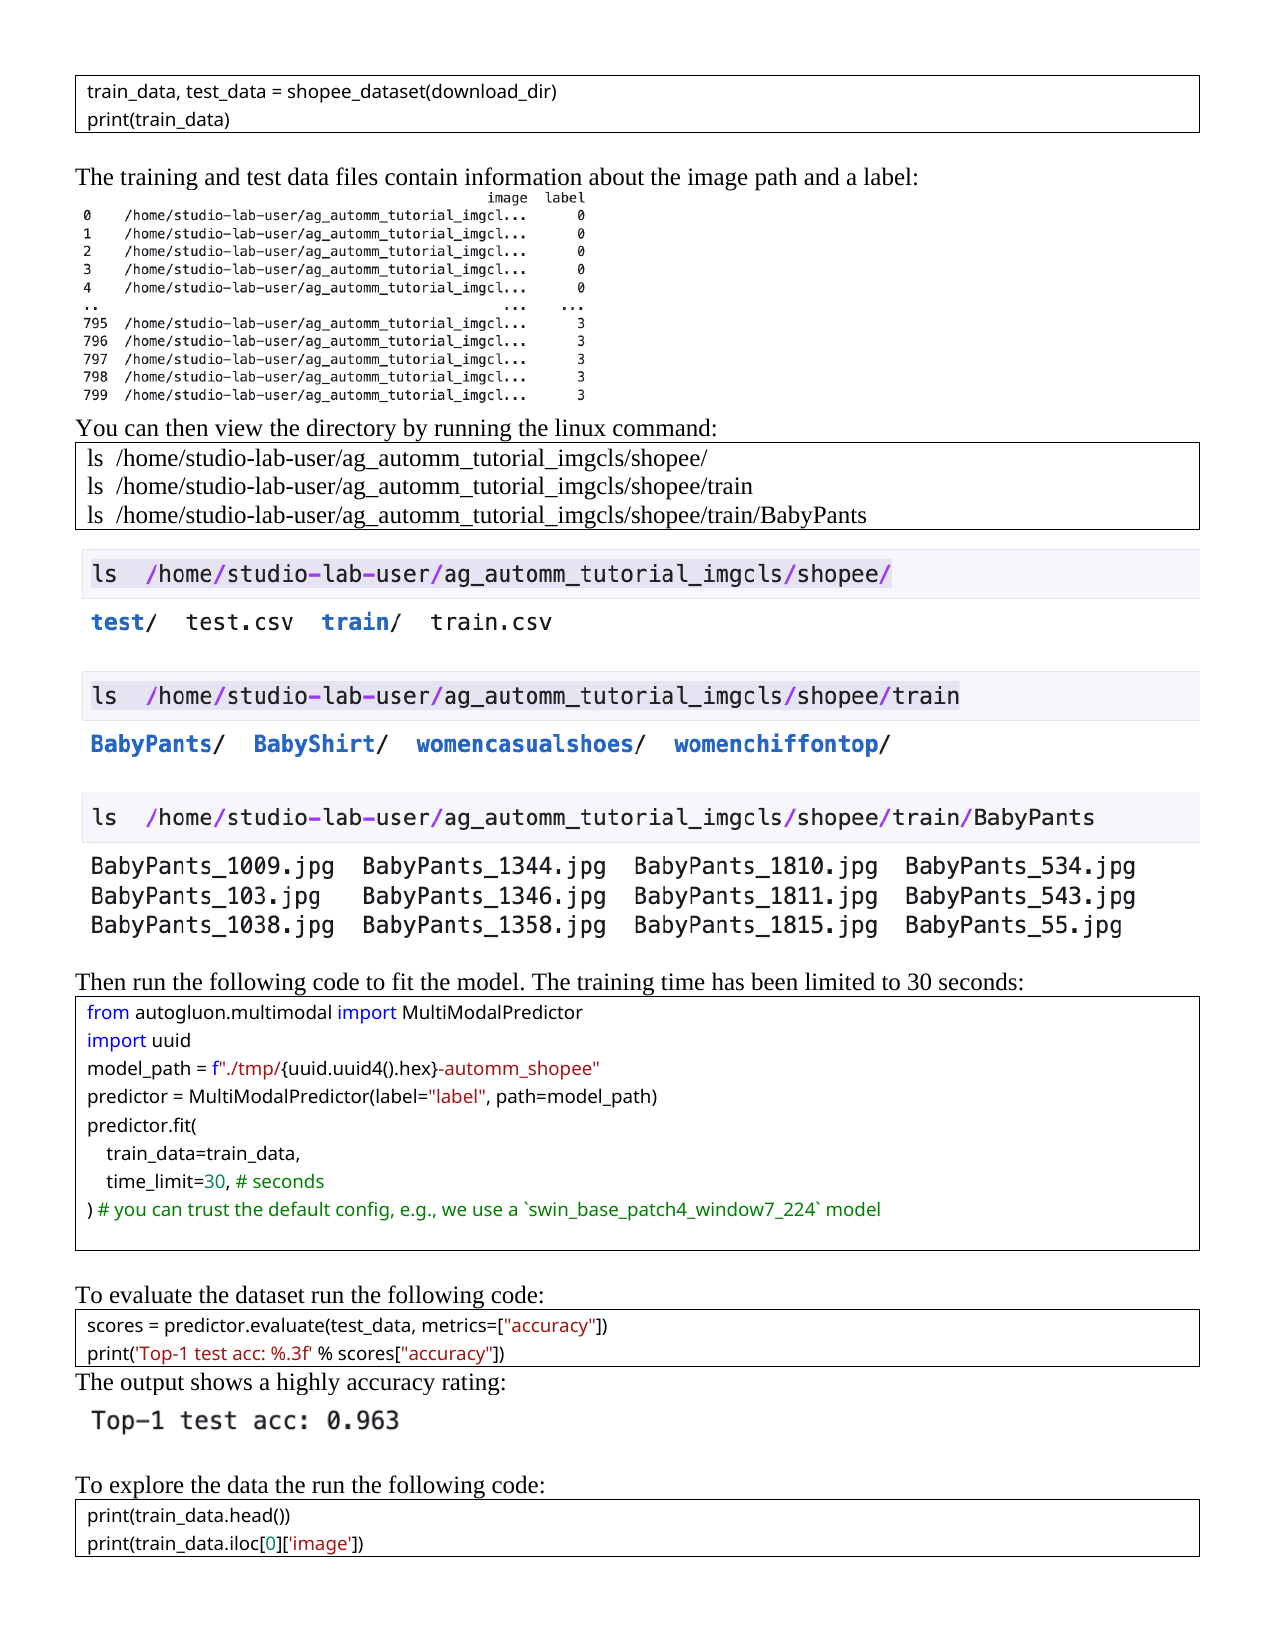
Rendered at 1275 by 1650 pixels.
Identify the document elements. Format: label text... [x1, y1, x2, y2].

table_header ls /home/studio-lab-user/ag_automm_tutorial_imgcls/shopee/ ls /home/studio-lab-user/ag_automm_tutorial_imgcls/shopee/train ls /home/studio-lab-user/ag_automm_tutorial_imgcls/shopee/train/BabyPants [76, 443, 1199, 529]
text Then run the following code to fit the model. The training time has been limited to 30 seconds: [75, 967, 1200, 996]
text To explore the data the run the following code: [75, 1470, 1200, 1499]
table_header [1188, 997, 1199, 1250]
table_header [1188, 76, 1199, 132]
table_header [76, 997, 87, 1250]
text The output shows a highly accuracy rating: [75, 1367, 1200, 1396]
picture [75, 530, 1200, 939]
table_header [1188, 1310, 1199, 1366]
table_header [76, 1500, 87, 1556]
text You can then view the directory by running the linux command: [75, 413, 1200, 442]
picture [75, 190, 602, 413]
text To evaluate the dataset run the following code: [75, 1280, 1200, 1308]
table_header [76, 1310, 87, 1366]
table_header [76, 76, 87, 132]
picture [75, 1395, 625, 1442]
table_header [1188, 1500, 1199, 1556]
text The training and test data files contain information about the image path and a label: [75, 162, 1200, 191]
